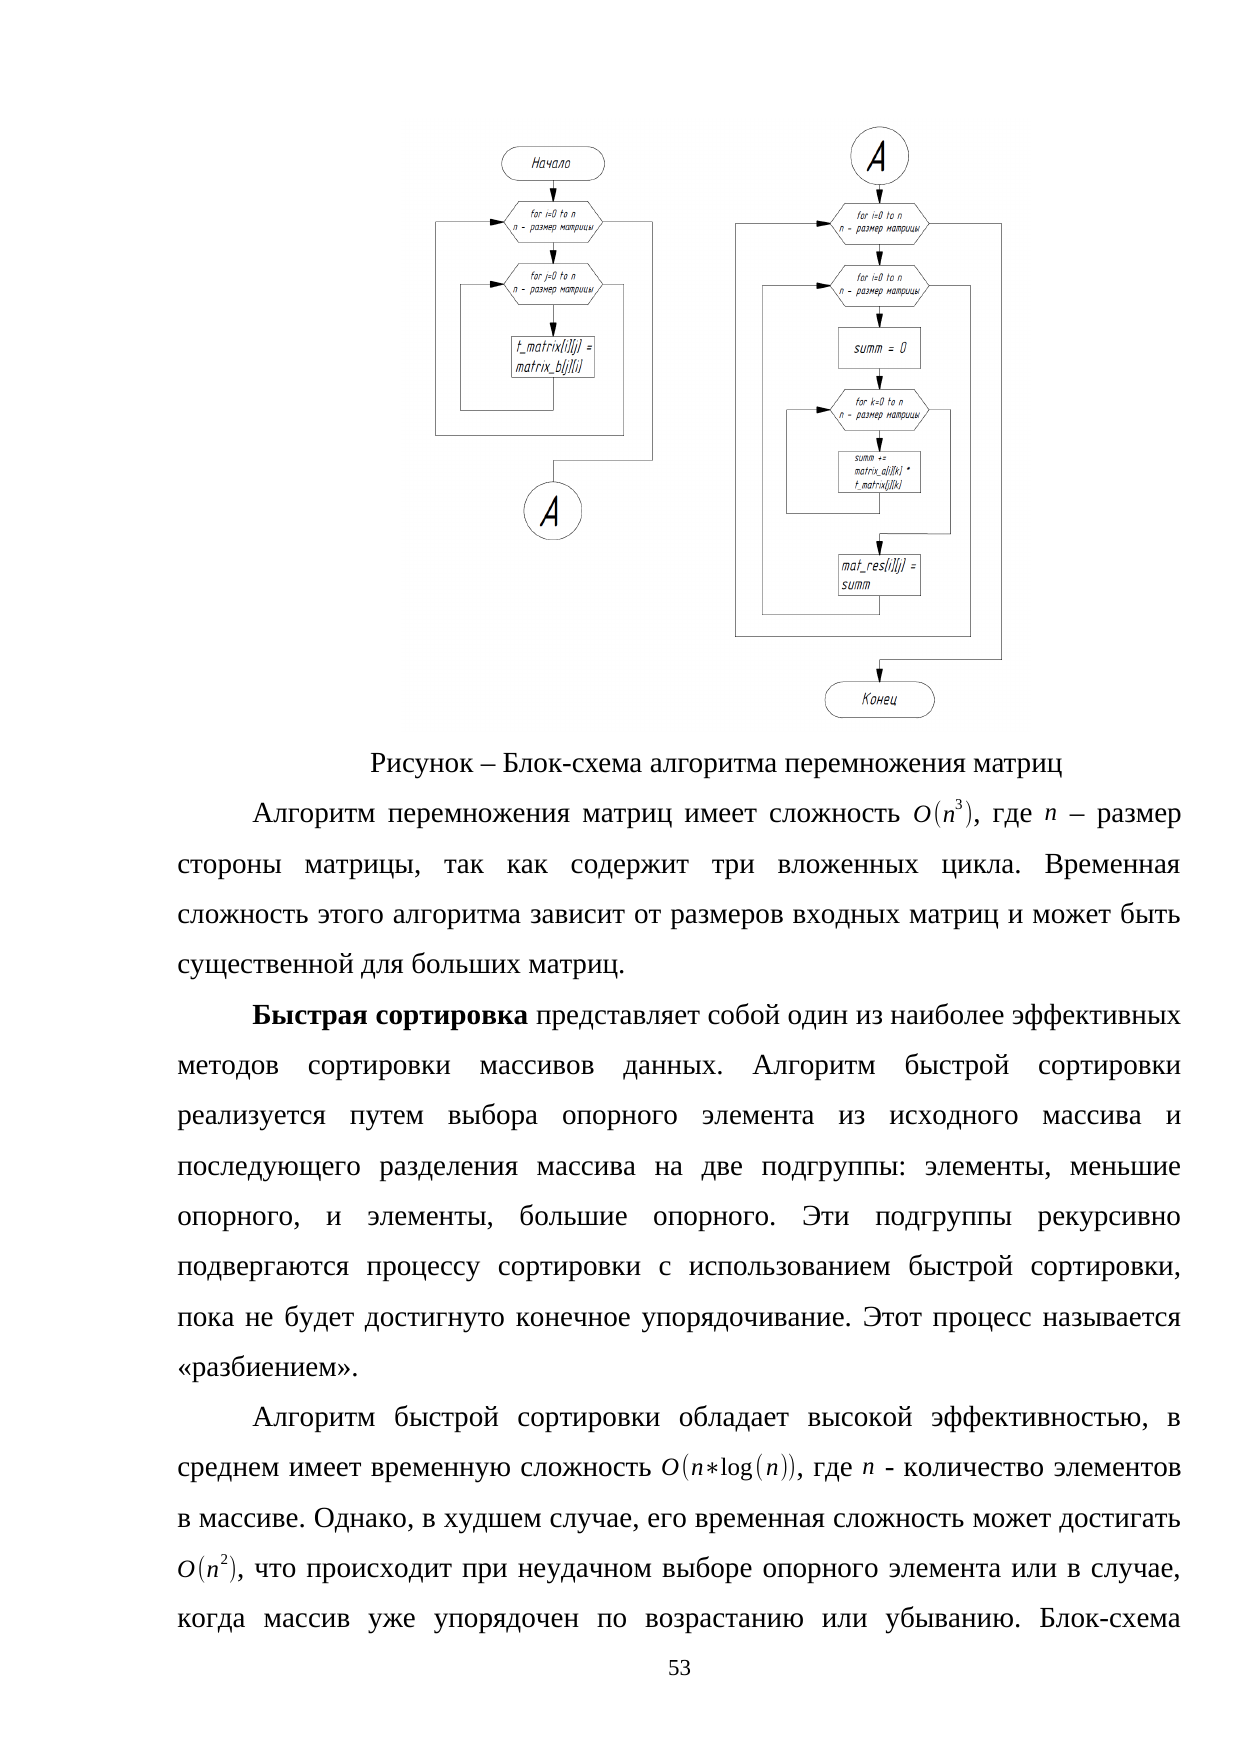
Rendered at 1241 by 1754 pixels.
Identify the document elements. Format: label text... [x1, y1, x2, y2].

text Алгоритм перемножения матриц имеет сложность , где – размер стороны матрицы, так как содержит три вложенных цикла. Временная сложность этого алгоритма зависит от размеров входных матриц и может быть существенной для больших матриц. [177, 796, 1182, 980]
text Быстрая сортировка представляет собой один из наиболее эффективных методов сортировки массивов данных. Алгоритм быстрой сортировки реализуется путем выбора опорного элемента из исходного массива и последующего разделения массива на две подгруппы: элементы, меньшие опорного, и элементы, большие опорного. Эти подгруппы рекурсивно подвергаются процессу сортировки с использованием быстрой сортировки, пока не будет достигнуто конечное упорядочивание. Этот процесс называется «разбиением». [177, 997, 1182, 1382]
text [177, 1399, 1182, 1634]
picture [401, 118, 1032, 732]
text Рисунок – Блок-схема алгоритма перемножения матриц [177, 745, 1182, 779]
